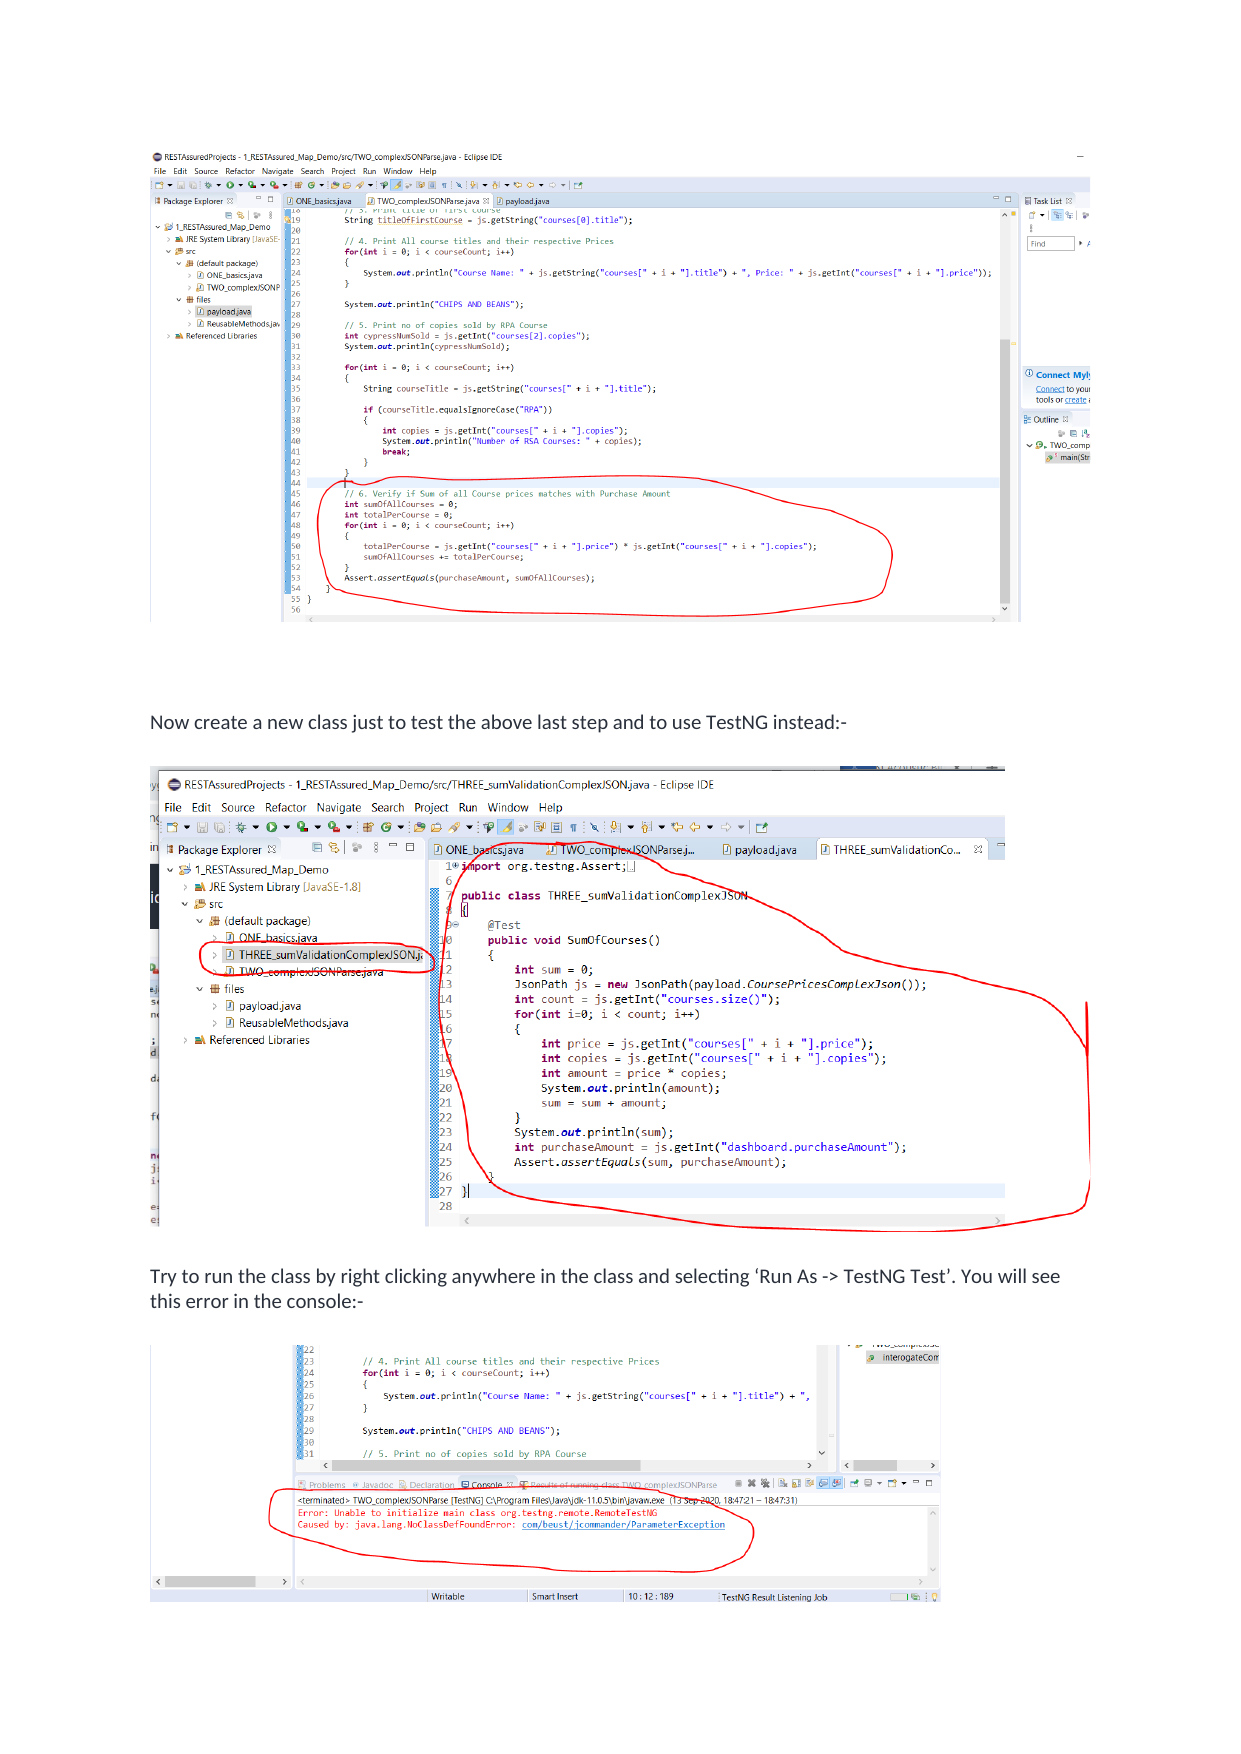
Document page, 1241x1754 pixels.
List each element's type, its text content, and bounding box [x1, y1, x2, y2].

picture [150, 766, 1091, 1232]
text Try to run the class by right clicking anywhere in the class and selecting ‘Run As -> TestNG Test’. You will see this error in the console:- [150, 1263, 1090, 1314]
text Now create a new class just to test the above last step and to use TestNG instead:- [150, 709, 1090, 735]
picture [150, 1345, 941, 1602]
picture [150, 150, 1091, 622]
